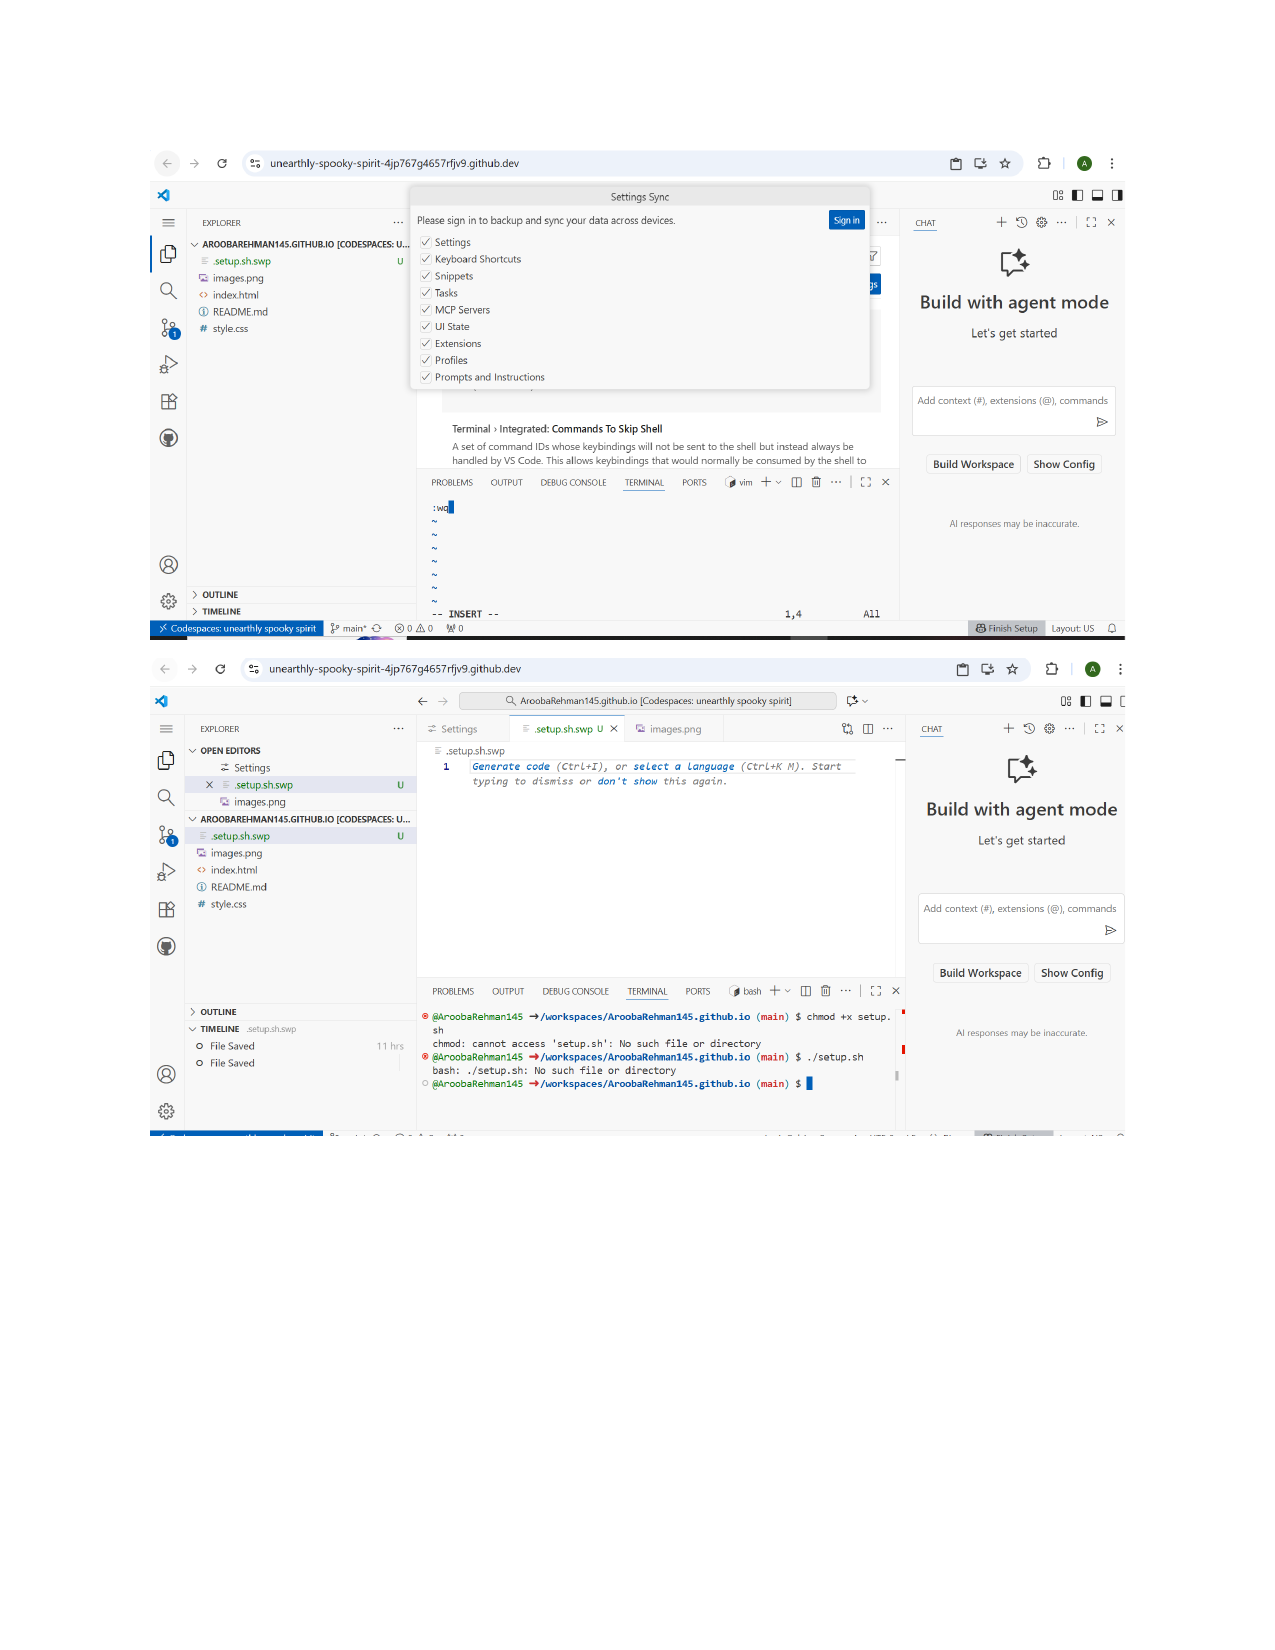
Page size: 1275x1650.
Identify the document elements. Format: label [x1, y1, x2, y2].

picture [150, 658, 1125, 1136]
picture [150, 150, 1125, 640]
